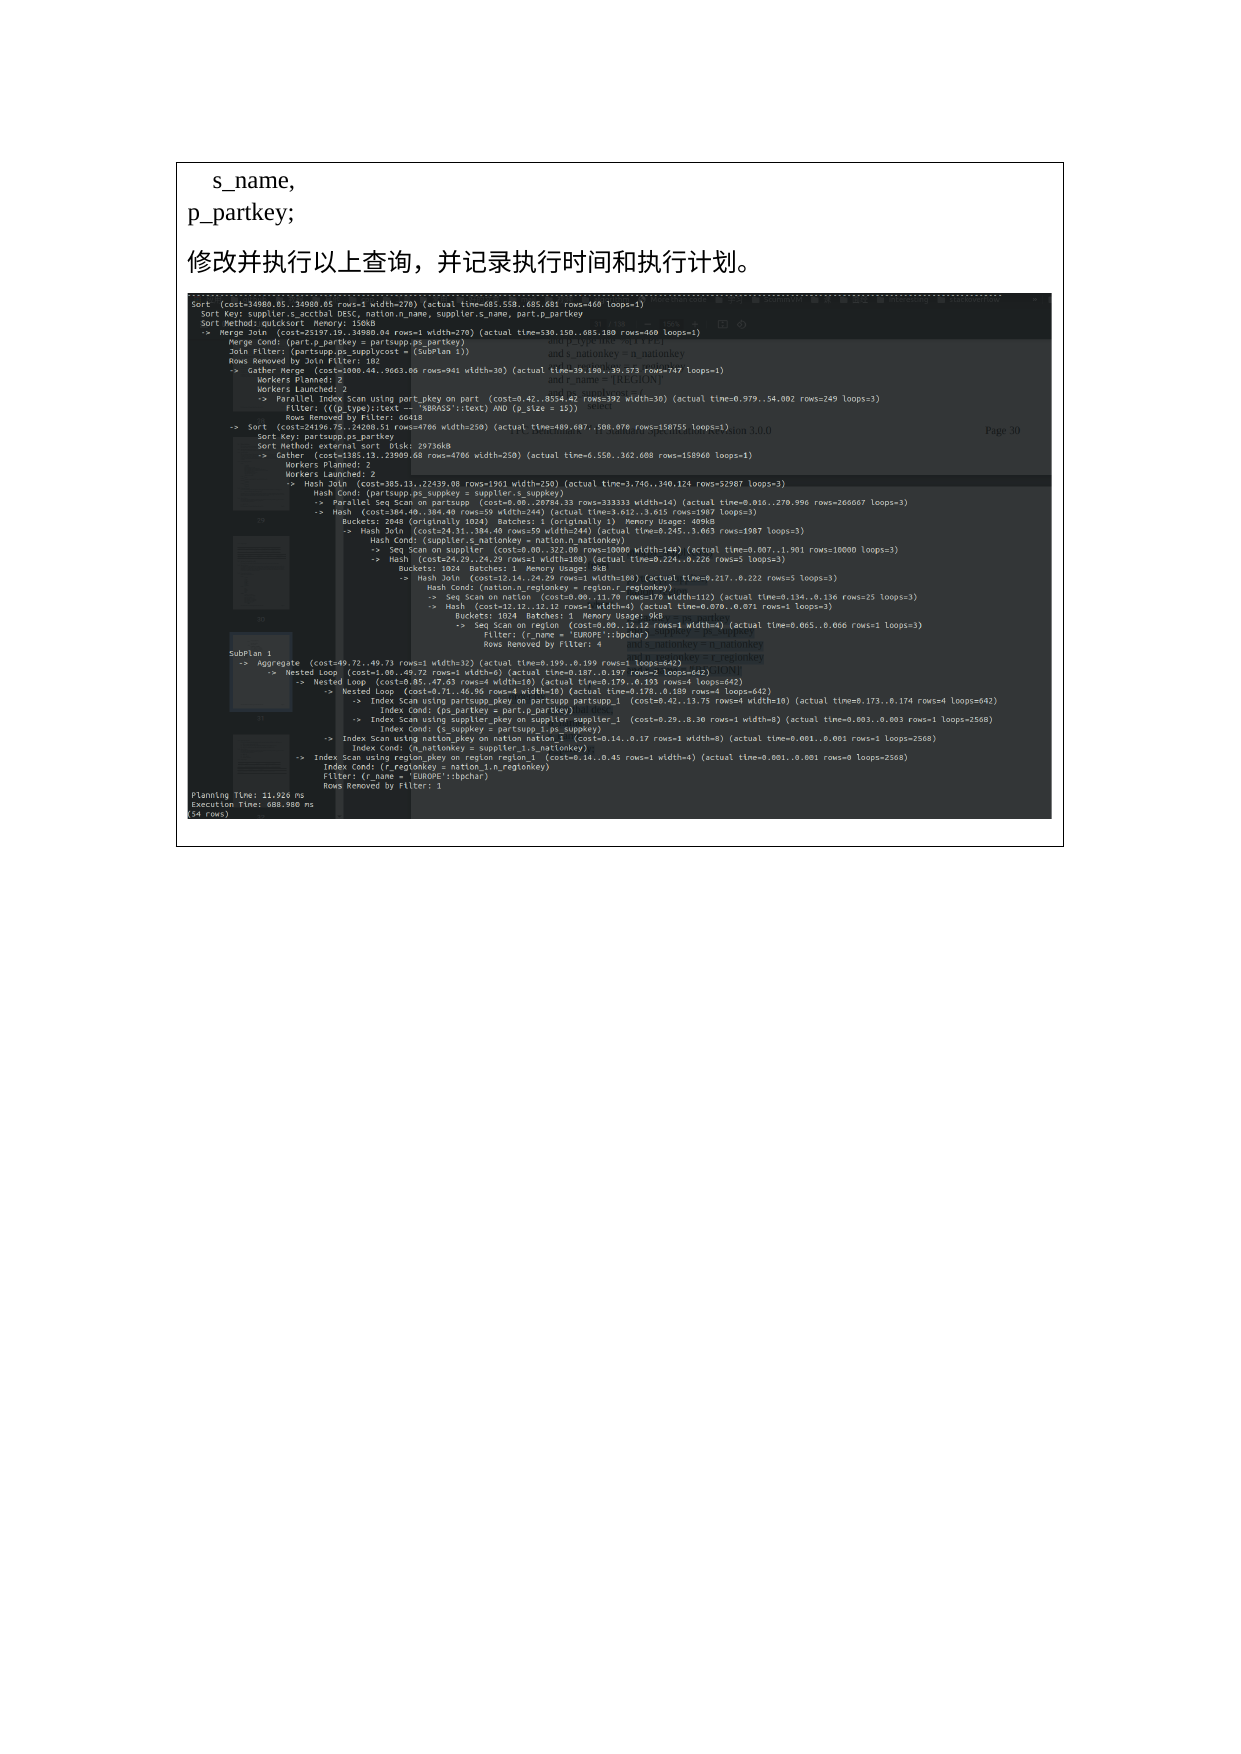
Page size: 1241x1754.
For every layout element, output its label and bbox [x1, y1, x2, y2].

table_cell [177, 163, 1063, 846]
picture [187, 293, 1052, 819]
